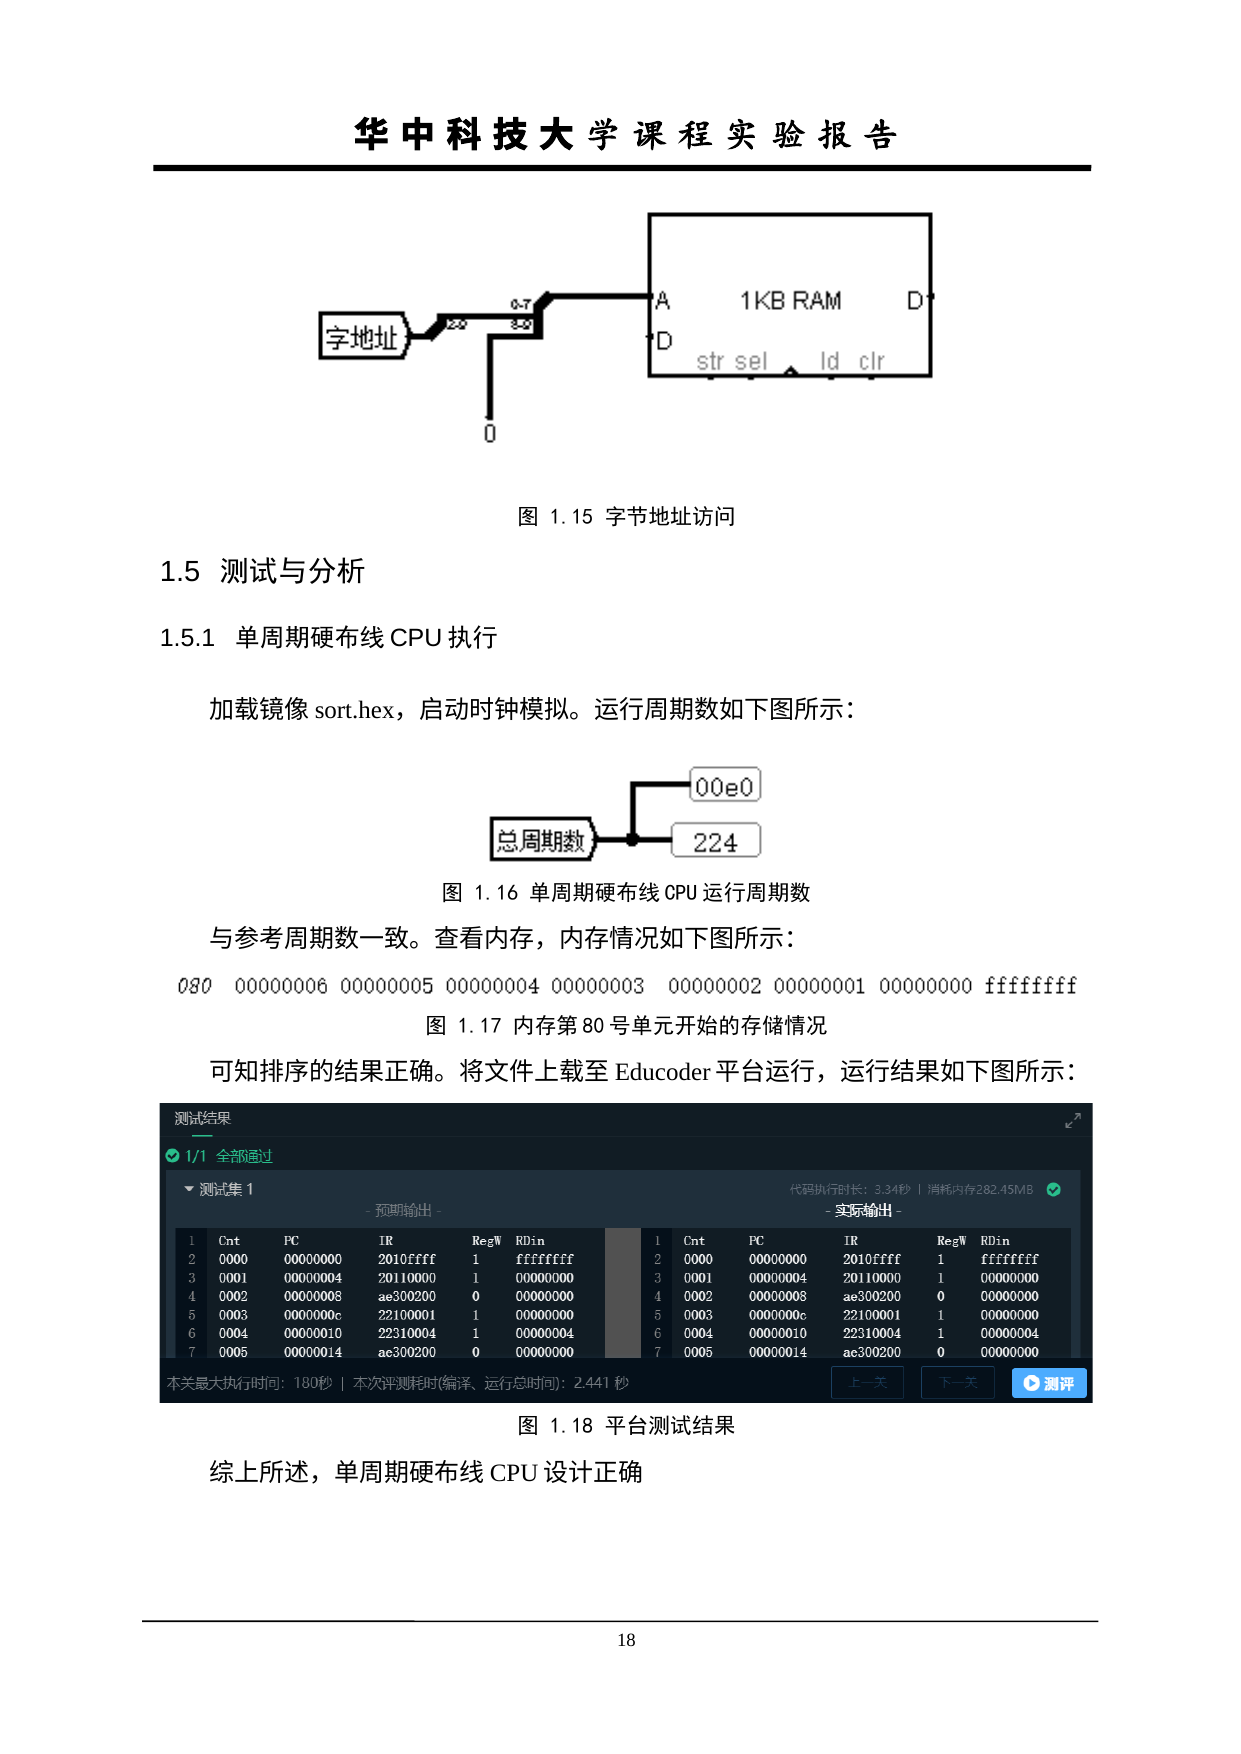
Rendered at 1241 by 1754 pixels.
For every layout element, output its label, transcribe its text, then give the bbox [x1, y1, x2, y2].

picture [159, 1103, 1093, 1403]
picture [160, 970, 1093, 1003]
text 图 1.15 字节地址访问 [159, 502, 1093, 527]
text 图 1.18 平台测试结果 [159, 1412, 1093, 1437]
text 可知排序的结果正确。将文件上载至Educoder平台运行，运行结果如下图所示： [159, 1046, 1093, 1094]
text 加载镜像sort.hex，启动时钟模拟。运行周期数如下图所示： [159, 684, 1093, 732]
subtitle 单周期硬布线CPU执行 [159, 612, 1093, 660]
text 图 1.16 单周期硬布线CPU运行周期数 [159, 878, 1093, 903]
picture [311, 205, 941, 459]
text 与参考周期数一致。查看内存，内存情况如下图所示： [159, 913, 1093, 961]
picture [470, 741, 782, 869]
subtitle 测试与分析 [159, 552, 1093, 587]
text 综上所述，单周期硬布线CPU设计正确 [159, 1446, 1093, 1494]
text 图 1.17 内存第80号单元开始的存储情况 [159, 1012, 1093, 1037]
